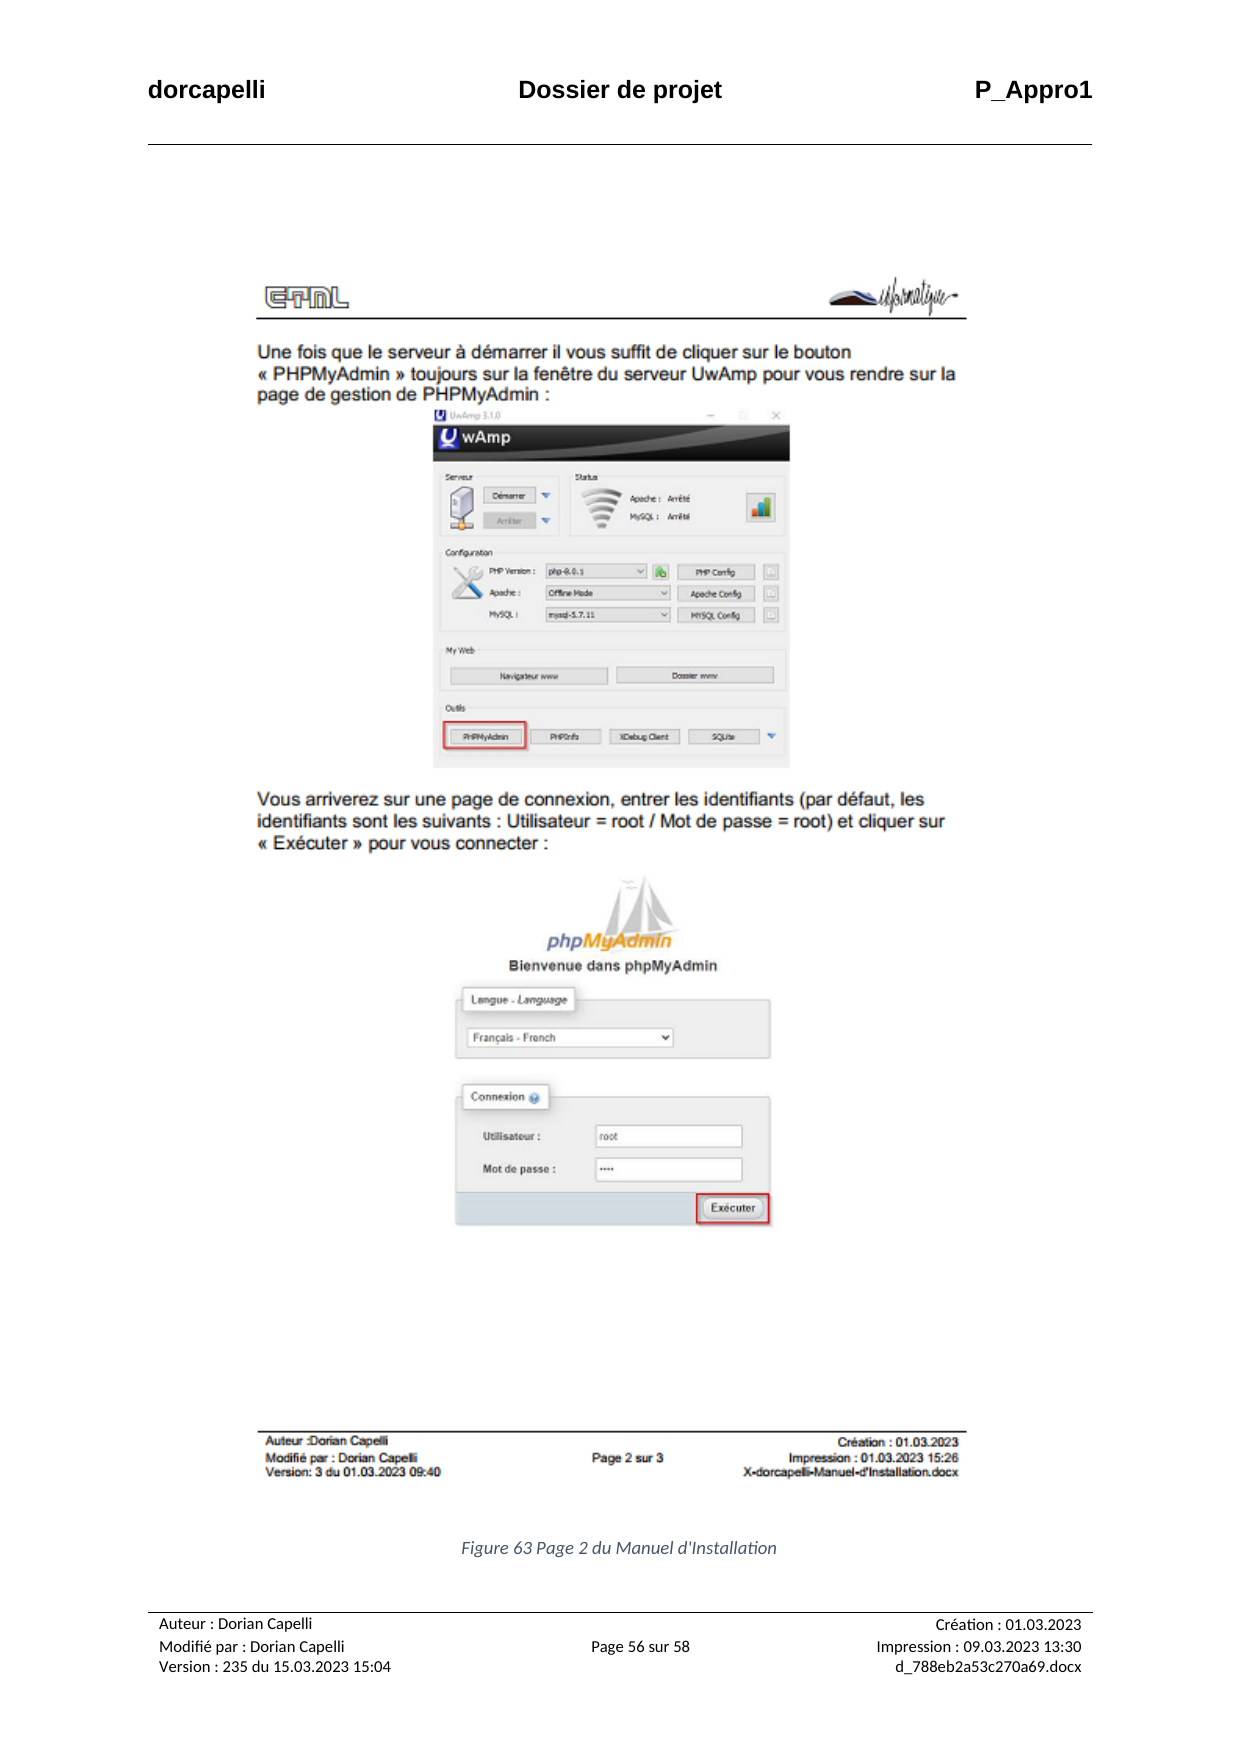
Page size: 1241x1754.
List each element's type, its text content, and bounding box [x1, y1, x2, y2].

text Figure 63 Page 2 du Manuel d'Installation [148, 1536, 1092, 1559]
picture [147, 221, 1078, 1536]
